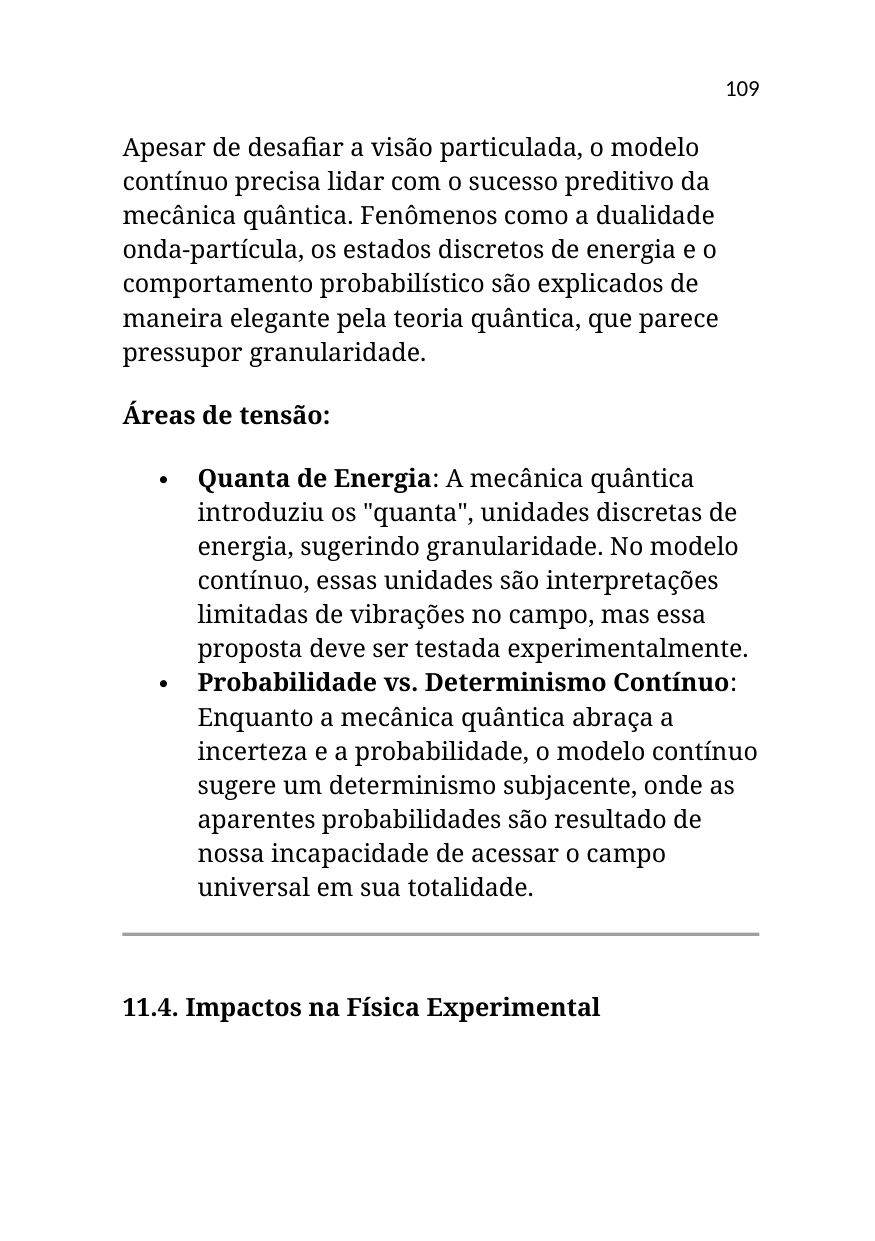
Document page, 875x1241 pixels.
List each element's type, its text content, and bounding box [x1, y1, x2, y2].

text Áreas de tensão: [122, 397, 759, 432]
list Quanta de Energia: A mecânica quântica introduziu os "quanta", unidades discretas de energia, sugerindo granularidade. No modelo contínuo, essas unidades são interpretações limitadas de vibrações no campo, mas essa proposta deve ser testada experimentalmente. [160, 461, 759, 665]
text Apesar de desafiar a visão particulada, o modelo contínuo precisa lidar com o sucesso preditivo da mecânica quântica. Fenômenos como a dualidade onda-partícula, os estados discretos de energia e o comportamento probabilístico são explicados de maneira elegante pela teoria quântica, que parece pressupor granularidade. [122, 130, 759, 368]
list Probabilidade vs. Determinismo Contínuo: Enquanto a mecânica quântica abraça a incerteza e a probabilidade, o modelo contínuo sugere um determinismo subjacente, onde as aparentes probabilidades são resultado de nossa incapacidade de acessar o campo universal em sua totalidade. [160, 665, 759, 903]
text 11.4. Impactos na Física Experimental [122, 990, 759, 1024]
